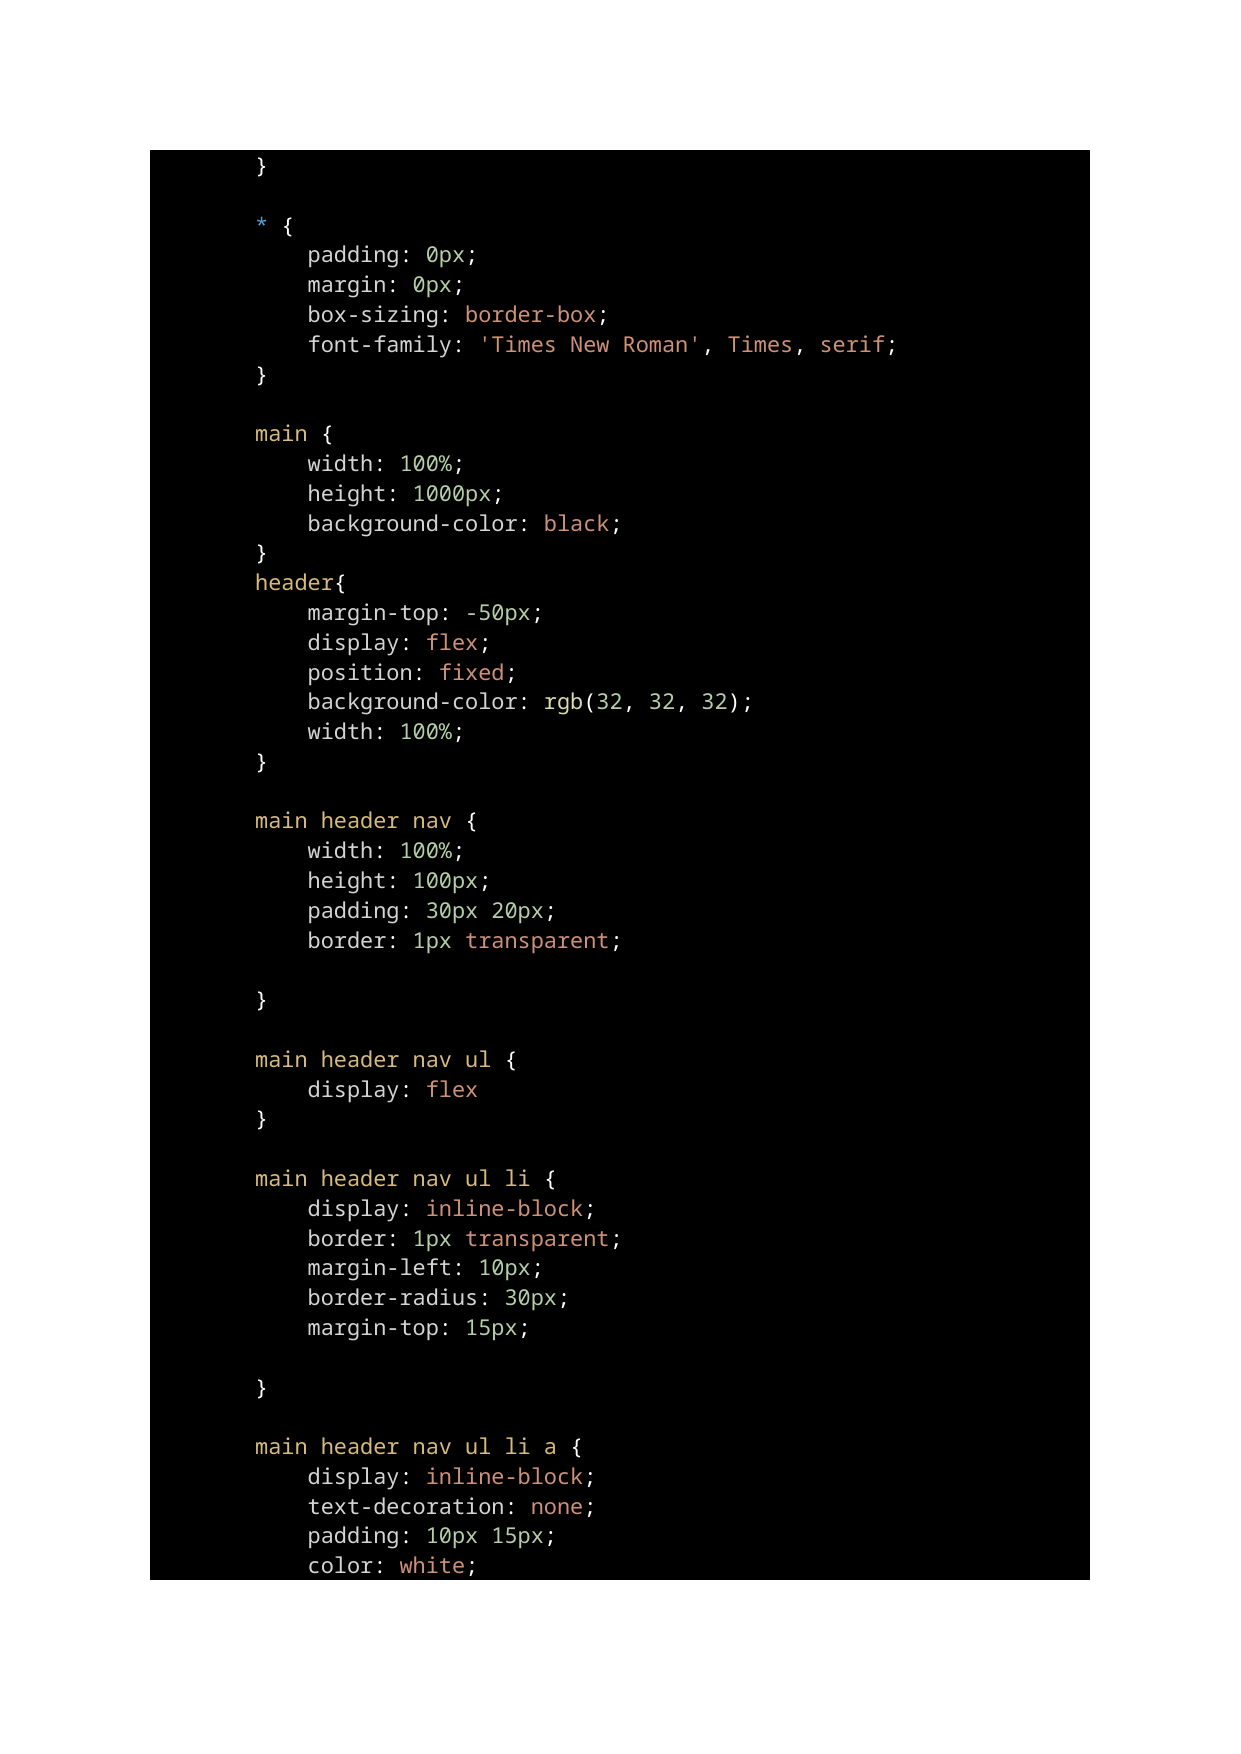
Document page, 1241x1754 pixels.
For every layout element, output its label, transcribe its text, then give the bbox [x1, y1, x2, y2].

text } [150, 150, 1090, 180]
text background-color: rgb(32, 32, 32); [150, 686, 1090, 716]
text position: fixed; [150, 656, 1090, 686]
text main header nav ul li a { [150, 1431, 1090, 1461]
text border-radius: 30px; [150, 1282, 1090, 1312]
text height: 1000px; [150, 478, 1090, 507]
text margin-top: 15px; [150, 1312, 1090, 1342]
text margin-top: -50px; [150, 597, 1090, 627]
text display: flex; [150, 627, 1090, 656]
text width: 100%; [150, 835, 1090, 865]
text padding: 0px; [150, 239, 1090, 269]
text display: inline-block; [150, 1193, 1090, 1222]
text font-family: 'Times New Roman', Times, serif; [150, 329, 1090, 358]
text box-sizing: border-box; [150, 299, 1090, 329]
text main header nav ul { [150, 1044, 1090, 1073]
text } [150, 746, 1090, 776]
text main { [150, 418, 1090, 448]
text display: flex [150, 1073, 1090, 1103]
text margin: 0px; [150, 269, 1090, 299]
text } [150, 358, 1090, 388]
text text-decoration: none; [150, 1491, 1090, 1520]
text padding: 30px 20px; [150, 895, 1090, 924]
text main header nav { [150, 805, 1090, 835]
text } [150, 1103, 1090, 1133]
text header{ [150, 567, 1090, 597]
text main header nav ul li { [150, 1163, 1090, 1193]
text } [150, 537, 1090, 567]
text border: 1px transparent; [150, 924, 1090, 954]
text width: 100%; [150, 716, 1090, 746]
text display: inline-block; [150, 1461, 1090, 1491]
text padding: 10px 15px; [150, 1520, 1090, 1550]
text background-color: black; [150, 507, 1090, 537]
text } [150, 1371, 1090, 1401]
text * { [150, 209, 1090, 239]
text border: 1px transparent; [150, 1222, 1090, 1252]
text } [150, 984, 1090, 1014]
text margin-left: 10px; [150, 1252, 1090, 1282]
text width: 100%; [150, 448, 1090, 478]
text color: white; [150, 1550, 1090, 1580]
text height: 100px; [150, 865, 1090, 895]
